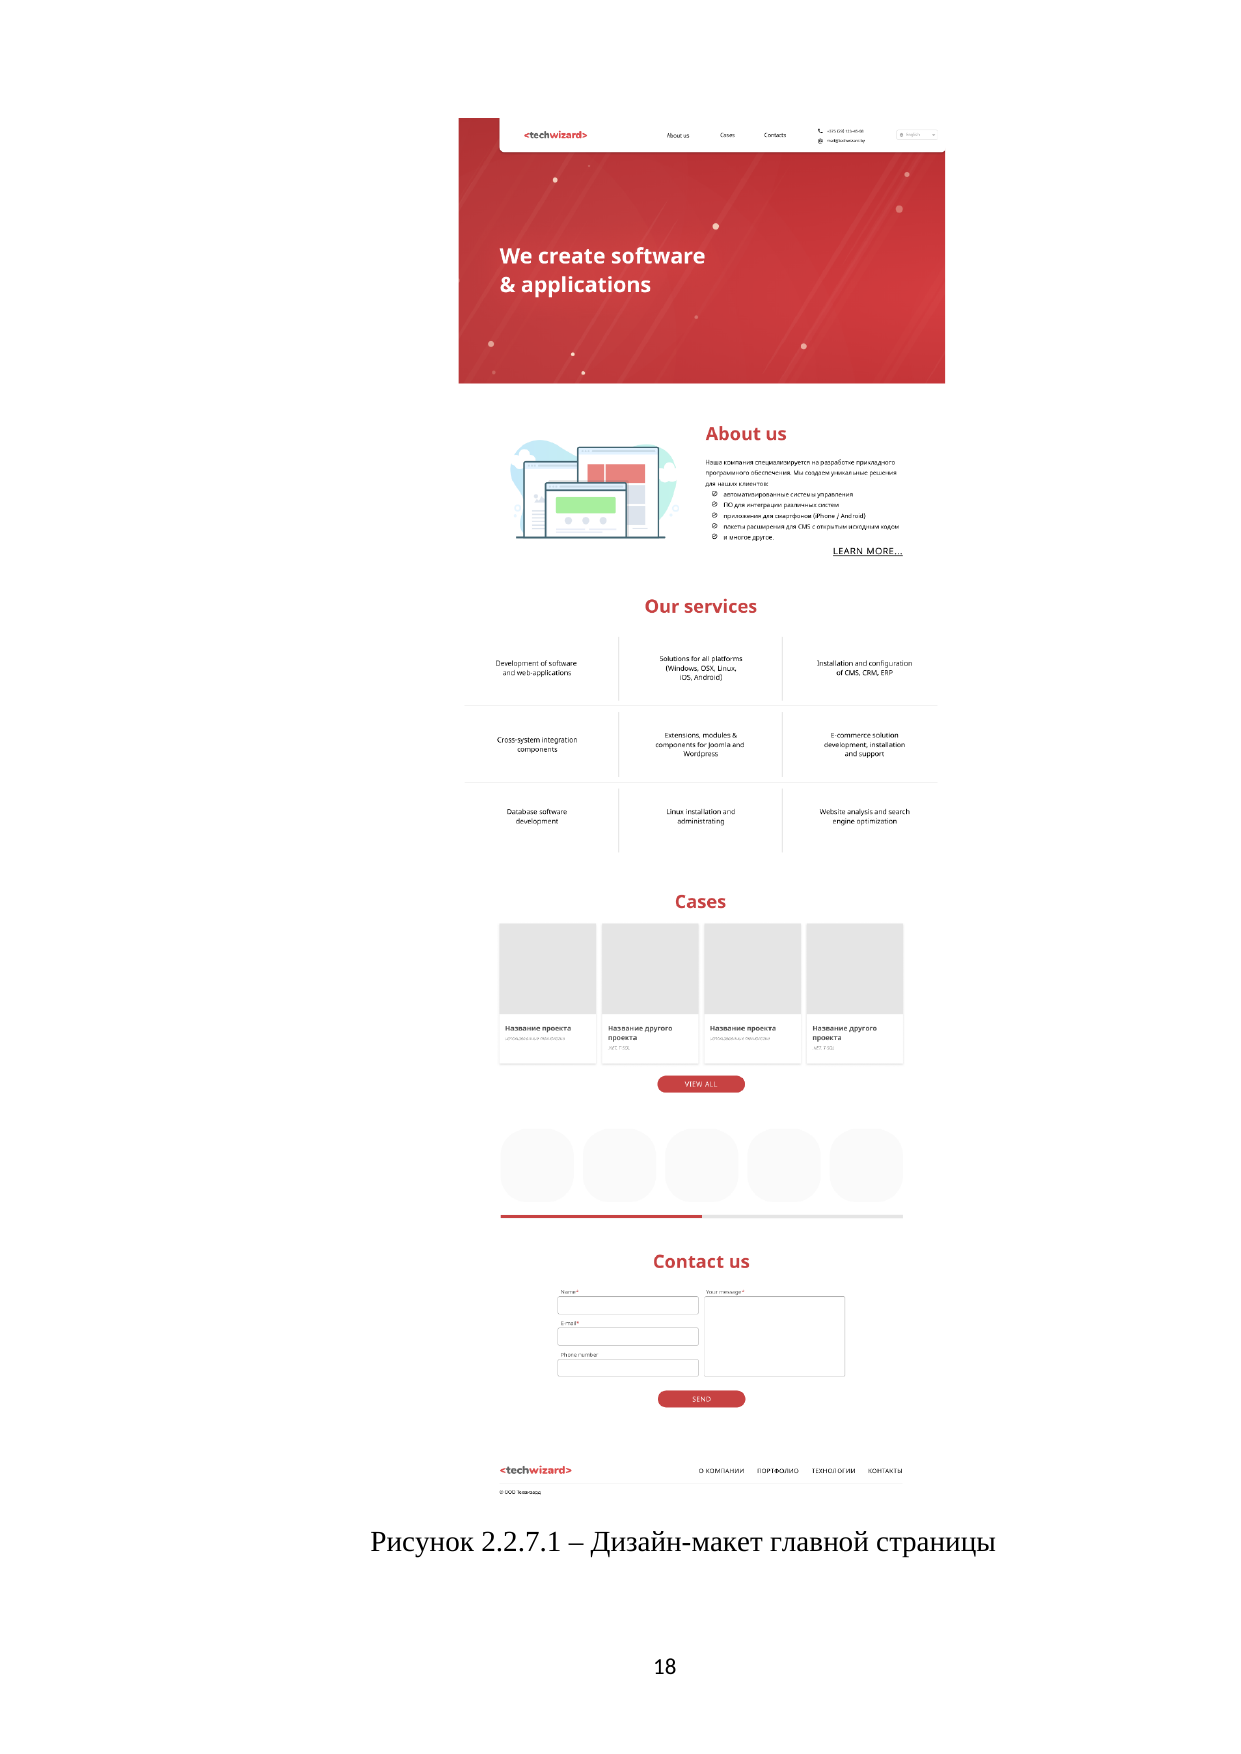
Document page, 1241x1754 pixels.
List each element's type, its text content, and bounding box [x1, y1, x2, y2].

picture [458, 118, 946, 1505]
text Рисунок 2.2.7.1 – Дизайн-макет главной страницы [215, 1524, 1152, 1557]
